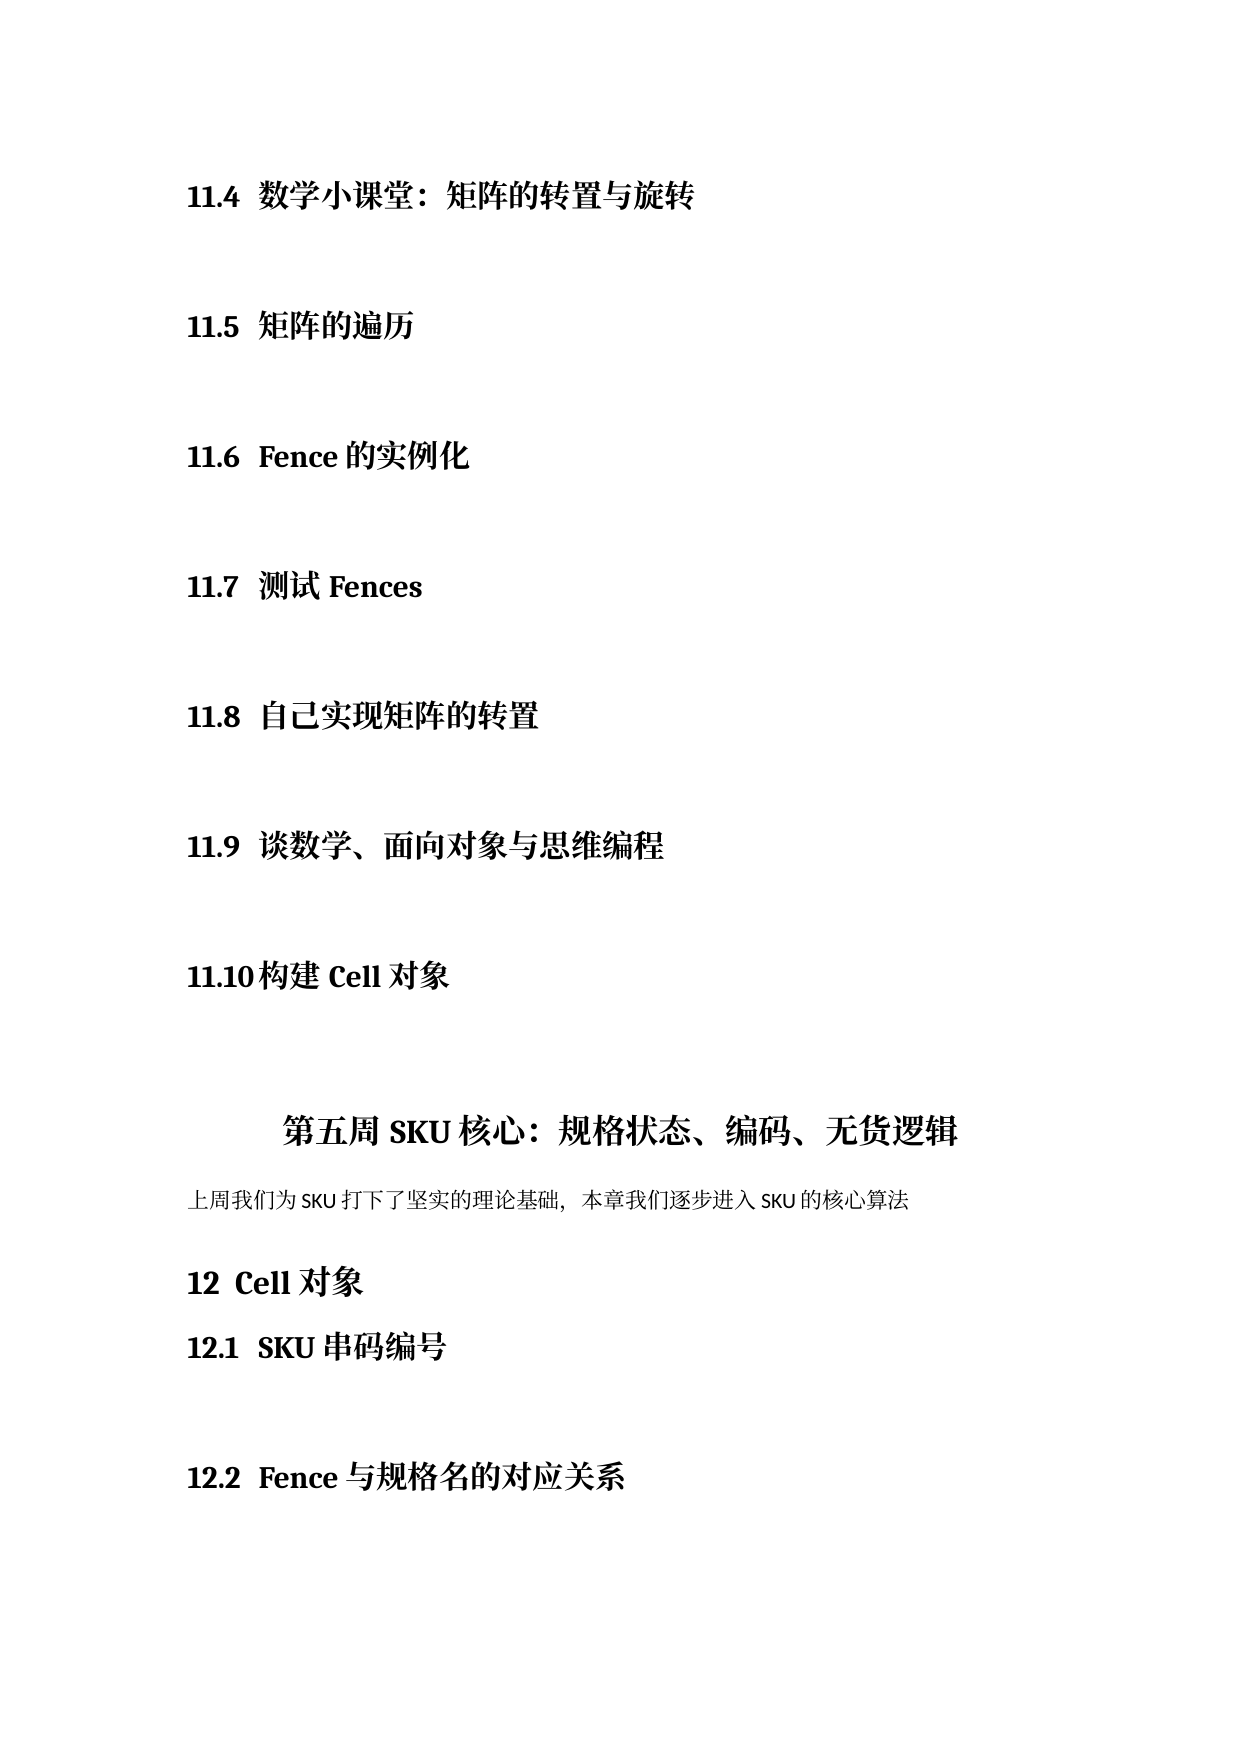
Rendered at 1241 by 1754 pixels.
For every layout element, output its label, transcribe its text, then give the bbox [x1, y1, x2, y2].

subtitle 构建 Cell 对象 [187, 942, 1053, 1007]
text 上周我们为SKU打下了坚实的理论基础，本章我们逐步进入SKU的核心算法 [187, 1183, 1053, 1215]
subtitle SKU 串码编号 [187, 1313, 1053, 1378]
subtitle 第五周 SKU 核心：规格状态、编码、无货逻辑 [187, 1097, 1053, 1162]
subtitle 测试 Fences [187, 552, 1053, 617]
subtitle Cell 对象 [187, 1248, 1053, 1313]
subtitle 谈数学、面向对象与思维编程 [187, 812, 1053, 877]
subtitle Fence 与规格名的对应关系 [187, 1443, 1053, 1508]
subtitle 自己实现矩阵的转置 [187, 682, 1053, 747]
subtitle 矩阵的遍历 [187, 292, 1053, 357]
subtitle 数学小课堂：矩阵的转置与旋转 [187, 162, 1053, 227]
subtitle Fence 的实例化 [187, 422, 1053, 487]
